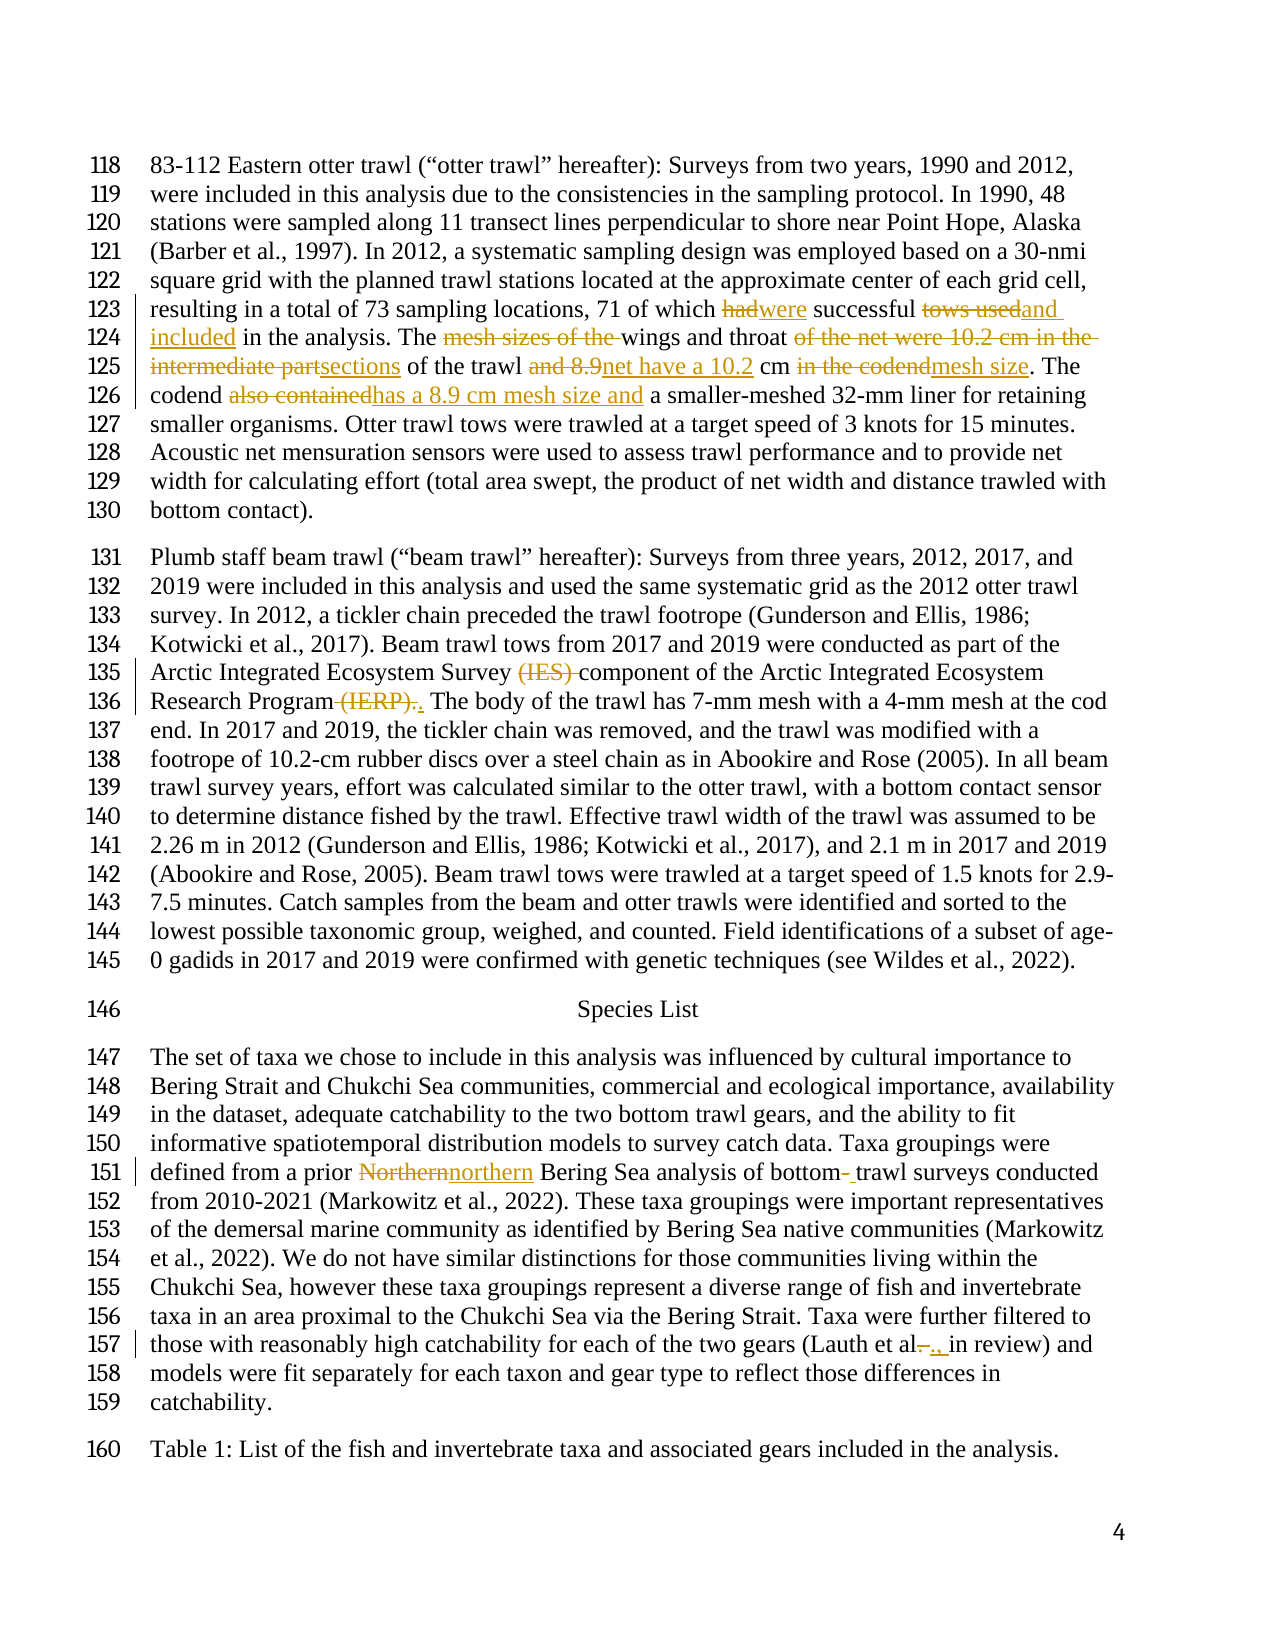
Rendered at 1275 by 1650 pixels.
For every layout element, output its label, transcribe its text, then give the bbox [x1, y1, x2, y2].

text The set of taxa we chose to include in this analysis was influenced by cultural importance to Bering Strait and Chukchi Sea communities, commercial and ecological importance, availability in the dataset, adequate catchability to the two bottom trawl gears, and the ability to fit informative spatiotemporal distribution models to survey catch data. Taxa groupings were defined from a prior Bering Sea analysis of bottomtrawl surveys conducted from 2010-2021 (Markowitz et al., 2022). These taxa groupings were important representatives of the demersal marine community as identified by Bering Sea native communities (Markowitz et al., 2022). We do not have similar distinctions for those communities living within the Chukchi Sea, however these taxa groupings represent a diverse range of fish and invertebrate taxa in an area proximal to the Chukchi Sea via the Bering Strait. Taxa were further filtered to those with reasonably high catchability for each of the two gears (Lauth et alin review) and models were fit separately for each taxon and gear type to reflect those differences in catchability. [150, 1042, 1125, 1416]
subtitle Species List [150, 994, 1125, 1023]
text Plumb staff beam trawl (“beam trawl” hereafter): Surveys from three years, 2012, 2017, and 2019 were included in this analysis and used the same systematic grid as the 2012 otter trawl survey. In 2012, a tickler chain preceded the trawl footrope (Gunderson and Ellis, 1986; Kotwicki et al., 2017). Beam trawl tows from 2017 and 2019 were conducted as part of the Arctic Integrated Ecosystem Survey component of the Arctic Integrated Ecosystem Research Program The body of the trawl has 7-mm mesh with a 4-mm mesh at the cod end. In 2017 and 2019, the tickler chain was removed, and the trawl was modified with a footrope of 10.2-cm rubber discs over a steel chain as in Abookire and Rose (2005). In all beam trawl survey years, effort was calculated similar to the otter trawl, with a bottom contact sensor to determine distance fished by the trawl. Effective trawl width of the trawl was assumed to be 2.26 m in 2012 (Gunderson and Ellis, 1986; Kotwicki et al., 2017), and 2.1 m in 2017 and 2019 (Abookire and Rose, 2005). Beam trawl tows were trawled at a target speed of 1.5 knots for 2.9-7.5 minutes. Catch samples from the beam and otter trawls were identified and sorted to the lowest possible taxonomic group, weighed, and counted. Field identifications of a subset of age-0 gadids in 2017 and 2019 were confirmed with genetic techniques (see Wildes et al., 2022). [150, 542, 1125, 974]
text 83-112 Eastern otter trawl (“otter trawl” hereafter): Surveys from two years, 1990 and 2012, were included in this analysis due to the consistencies in the sampling protocol. In 1990, 48 stations were sampled along 11 transect lines perpendicular to shore near Point Hope, Alaska (Barber et al., 1997). In 2012, a systematic sampling design was employed based on a 30-nmi square grid with the planned trawl stations located at the approximate center of each grid cell, resulting in a total of 73 sampling locations, 71 of which successful in the analysis. The wings and throat of the trawl cm . The codend a smaller-meshed 32-mm liner for retaining smaller organisms. Otter trawl tows were trawled at a target speed of 3 knots for 15 minutes. Acoustic net mensuration sensors were used to assess trawl performance and to provide net width for calculating effort (total area swept, the product of net width and distance trawled with bottom contact). [150, 150, 1125, 524]
text Table 1: List of the fish and invertebrate taxa and associated gears included in the analysis. [150, 1434, 1125, 1463]
